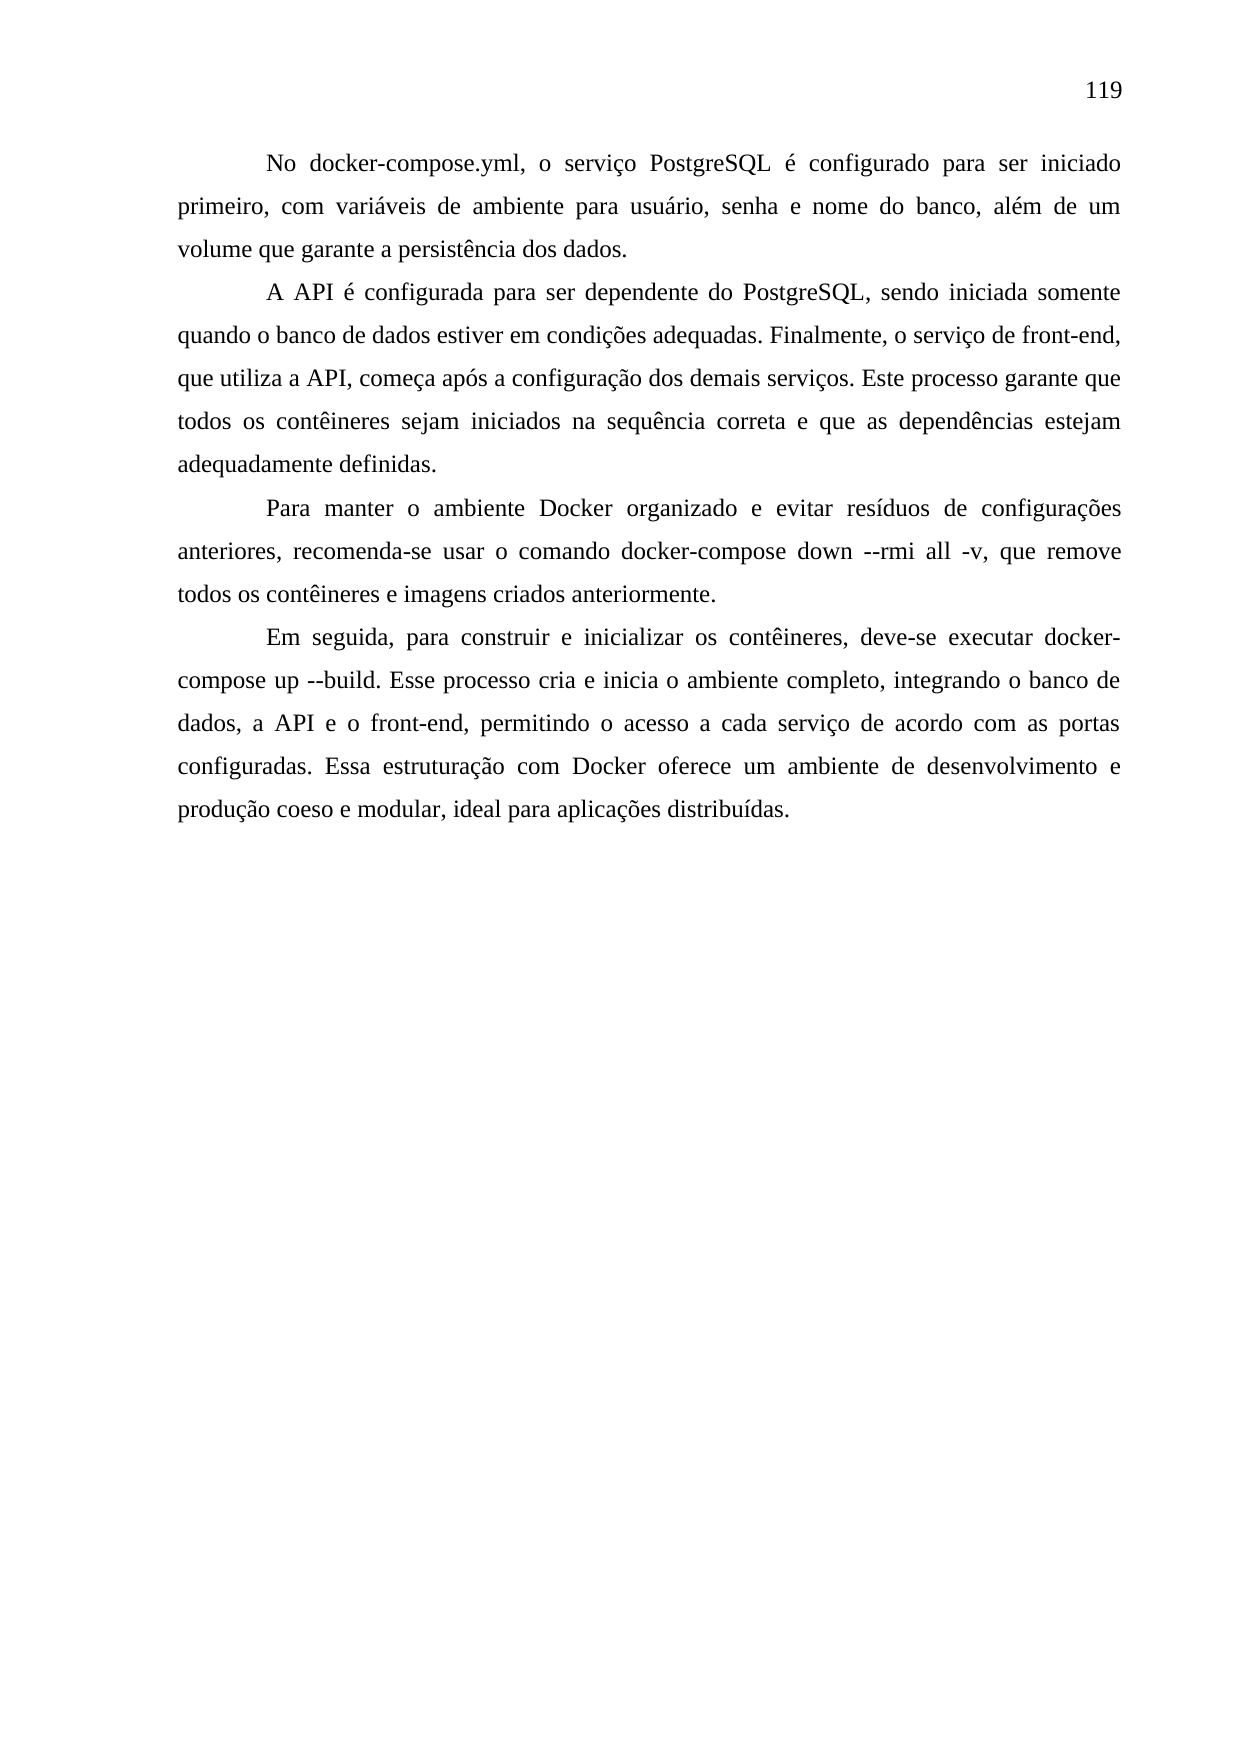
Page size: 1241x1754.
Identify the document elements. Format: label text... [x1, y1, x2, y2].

text Para manter o ambiente Docker organizado e evitar resíduos de configurações anteriores, recomenda-se usar o comando docker-compose down --rmi all -v, que remove todos os contêineres e imagens criados anteriormente. [177, 493, 1122, 608]
text A API é configurada para ser dependente do PostgreSQL, sendo iniciada somente quando o banco de dados estiver em condições adequadas. Finalmente, o serviço de front-end, que utiliza a API, começa após a configuração dos demais serviços. Este processo garante que todos os contêineres sejam iniciados na sequência correta e que as dependências estejam adequadamente definidas. [177, 277, 1122, 478]
text Em seguida, para construir e inicializar os contêineres, deve-se executar docker-compose up --build. Esse processo cria e inicia o ambiente completo, integrando o banco de dados, a API e o front-end, permitindo o acesso a cada serviço de acordo com as portas configuradas. Essa estruturação com Docker oferece um ambiente de desenvolvimento e produção coeso e modular, ideal para aplicações distribuídas. [177, 622, 1122, 823]
text No docker-compose.yml, o serviço PostgreSQL é configurado para ser iniciado primeiro, com variáveis de ambiente para usuário, senha e nome do banco, além de um volume que garante a persistência dos dados. [177, 148, 1122, 263]
